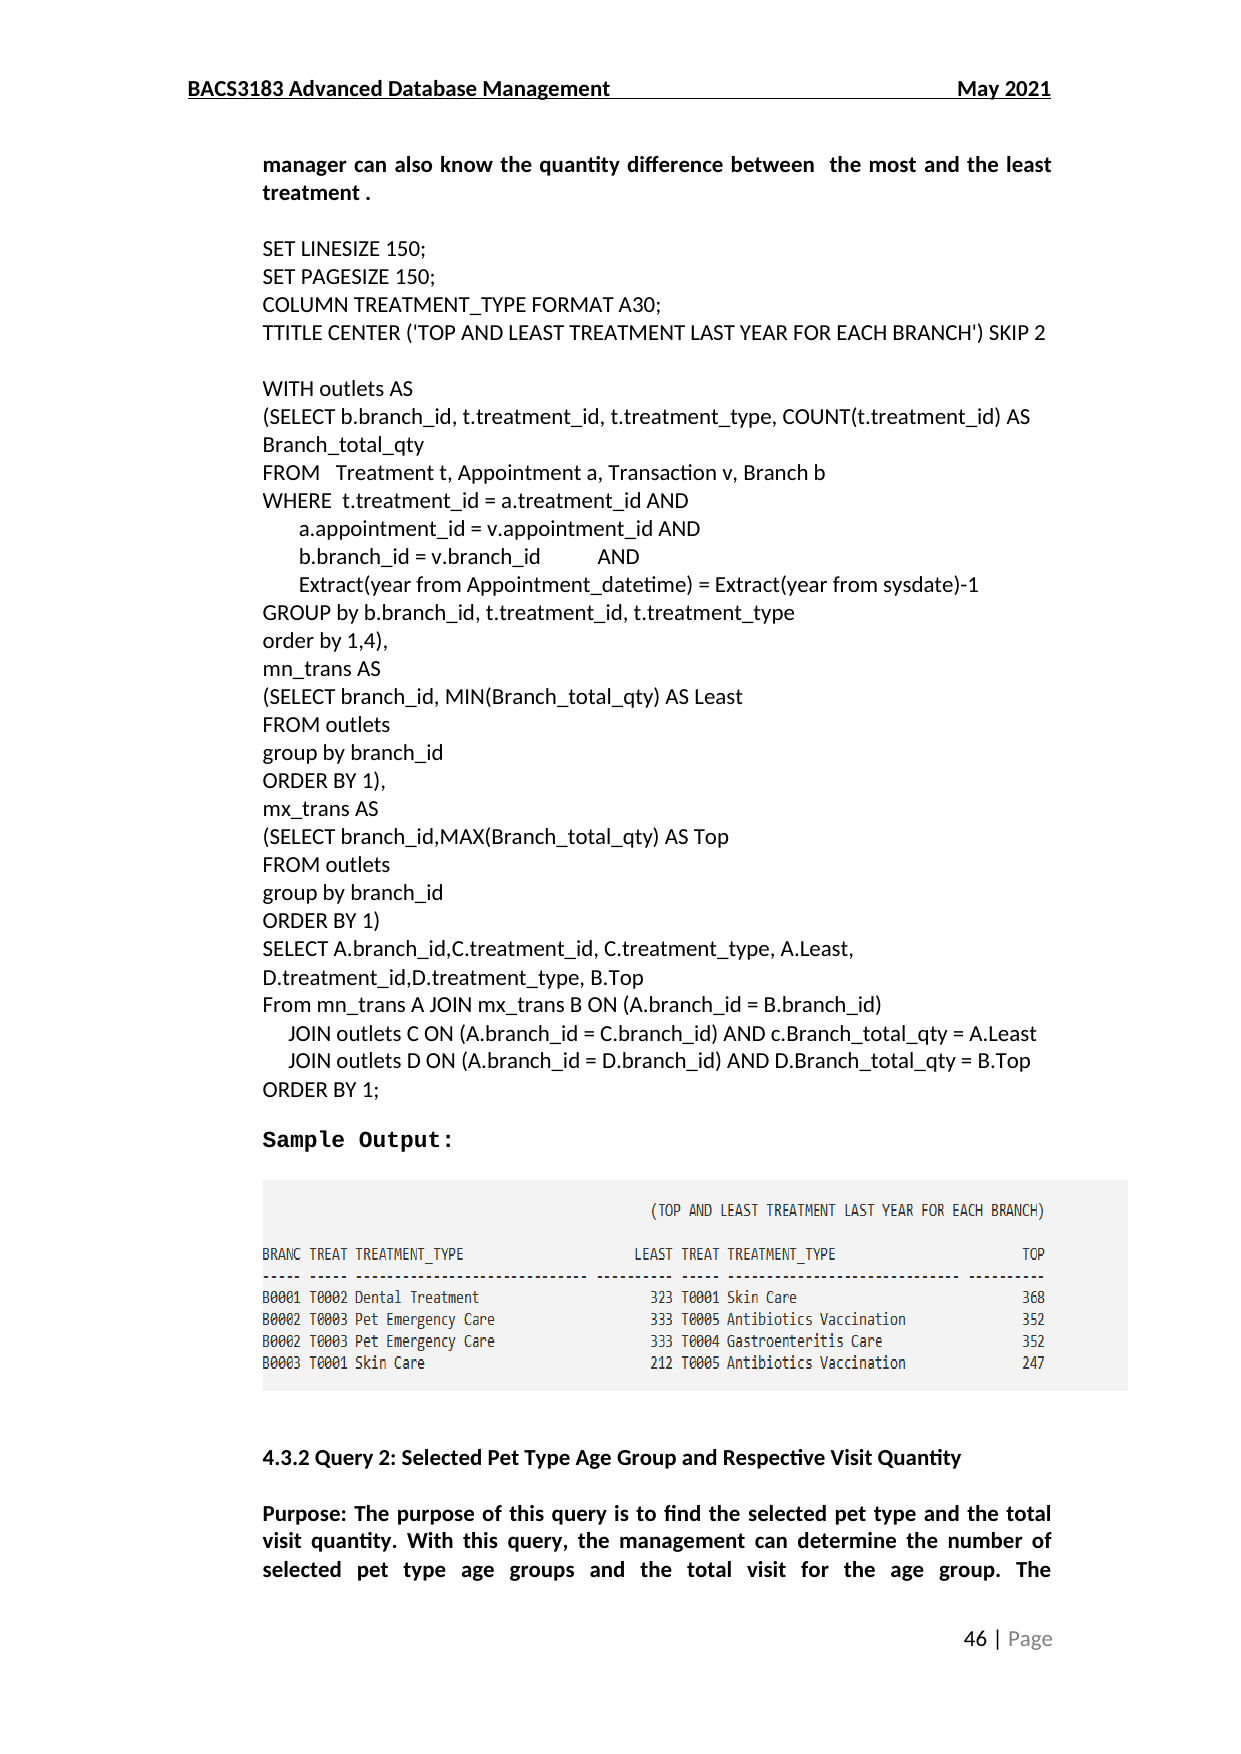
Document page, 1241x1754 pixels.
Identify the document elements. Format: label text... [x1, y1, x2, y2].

text COLUMN TREATMENT_TYPE FORMAT A30; [262, 290, 1053, 318]
text (SELECT b.branch_id, t.treatment_id, t.treatment_type, COUNT(t.treatment_id) AS Branch_total_qty [262, 402, 1053, 458]
text group by branch_id [262, 878, 1053, 907]
text mx_trans AS [262, 794, 1053, 822]
text Sample Output: [262, 1129, 1053, 1154]
text SET PAGESIZE 150; [262, 262, 1053, 290]
text JOIN outlets D ON (A.branch_id = D.branch_id) AND D.Branch_total_qty = B.Top [262, 1047, 1053, 1075]
text JOIN outlets C ON (A.branch_id = C.branch_id) AND c.Branch_total_qty = A.Least [262, 1019, 1053, 1047]
text FROM Treatment t, Appointment a, Transaction v, Branch b [262, 458, 1053, 486]
text ORDER BY 1) [262, 907, 1053, 934]
text b.branch_id = v.branch_id AND [262, 542, 1053, 570]
text FROM outlets [262, 710, 1053, 738]
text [262, 150, 1053, 206]
text FROM outlets [262, 851, 1053, 878]
text From mn_trans A JOIN mx_trans B ON (A.branch_id = B.branch_id) [262, 991, 1053, 1019]
text WHERE t.treatment_id = a.treatment_id AND [262, 486, 1053, 514]
text SELECT A.branch_id,C.treatment_id, C.treatment_type, A.Least, D.treatment_id,D.treatment_type, B.Top [262, 934, 1053, 991]
text WITH outlets AS [262, 374, 1053, 402]
text 4.3.2 Query 2: Selected Pet Type Age Group and Respective Visit Quantity [262, 1443, 1053, 1471]
text ORDER BY 1; [262, 1075, 1053, 1103]
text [262, 1499, 1053, 1583]
text (SELECT branch_id,MAX(Branch_total_qty) AS Top [262, 822, 1053, 851]
text mn_trans AS [262, 654, 1053, 682]
text GROUP by b.branch_id, t.treatment_id, t.treatment_type [262, 598, 1053, 626]
text a.appointment_id = v.appointment_id AND [262, 514, 1053, 542]
text Extract(year from Appointment_datetime) = Extract(year from sysdate)-1 [262, 570, 1053, 598]
text (SELECT branch_id, MIN(Branch_total_qty) AS Least [262, 682, 1053, 710]
text TTITLE CENTER ('TOP AND LEAST TREATMENT LAST YEAR FOR EACH BRANCH') SKIP 2 [262, 318, 1053, 346]
text order by 1,4), [262, 626, 1053, 654]
text group by branch_id [262, 738, 1053, 766]
text SET LINESIZE 150; [262, 234, 1053, 262]
picture [262, 1180, 1129, 1391]
text ORDER BY 1), [262, 766, 1053, 794]
